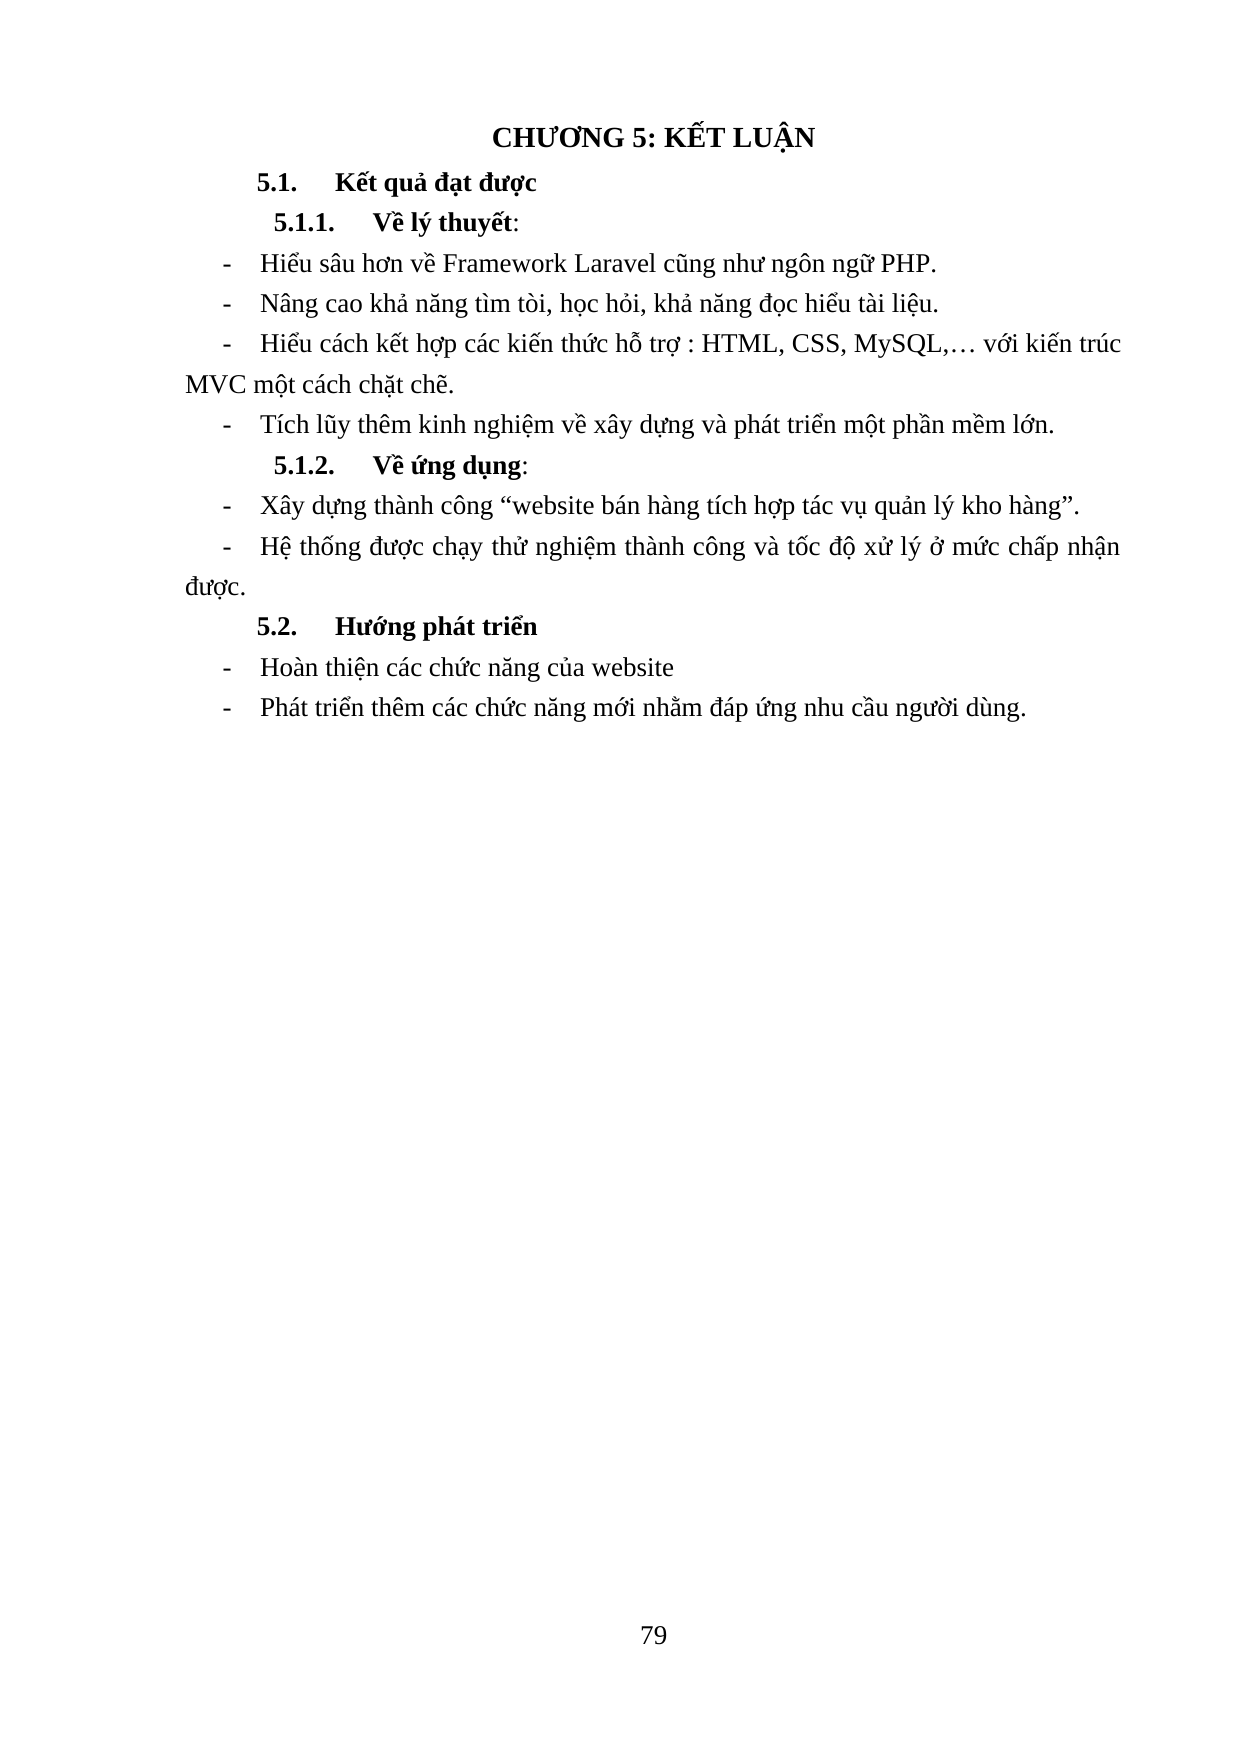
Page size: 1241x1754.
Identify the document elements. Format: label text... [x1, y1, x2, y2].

list Nâng cao khả năng tìm tòi, học hỏi, khả năng đọc hiểu tài liệu. [185, 287, 1122, 318]
list Phát triển thêm các chức năng mới nhằm đáp ứng nhu cầu người dùng. [185, 691, 1122, 722]
list Hoàn thiện các chức năng của website [185, 651, 1122, 682]
list Hiểu sâu hơn về Framework Laravel cũng như ngôn ngữ PHP. [185, 247, 1122, 278]
list Hiểu cách kết hợp các kiến thức hỗ trợ : HTML, CSS, MySQL,… với kiến trúc MVC một cách chặt chẽ. [185, 327, 1122, 399]
list Về lý thuyết: [335, 206, 1122, 237]
list Hệ thống được chạy thử nghiệm thành công và tốc độ xử lý ở mức chấp nhận được. [185, 529, 1122, 601]
list Xây dựng thành công “website bán hàng tích hợp tác vụ quản lý kho hàng”. [185, 489, 1122, 520]
list Tích lũy thêm kinh nghiệm về xây dựng và phát triển một phần mềm lớn. [185, 408, 1122, 439]
list Về ứng dụng: [335, 449, 1122, 480]
list Hướng phát triển [260, 610, 1122, 642]
list Kết quả đạt được [260, 166, 1122, 197]
subtitle CHƯƠNG 5: KẾT LUẬN [185, 120, 1122, 153]
